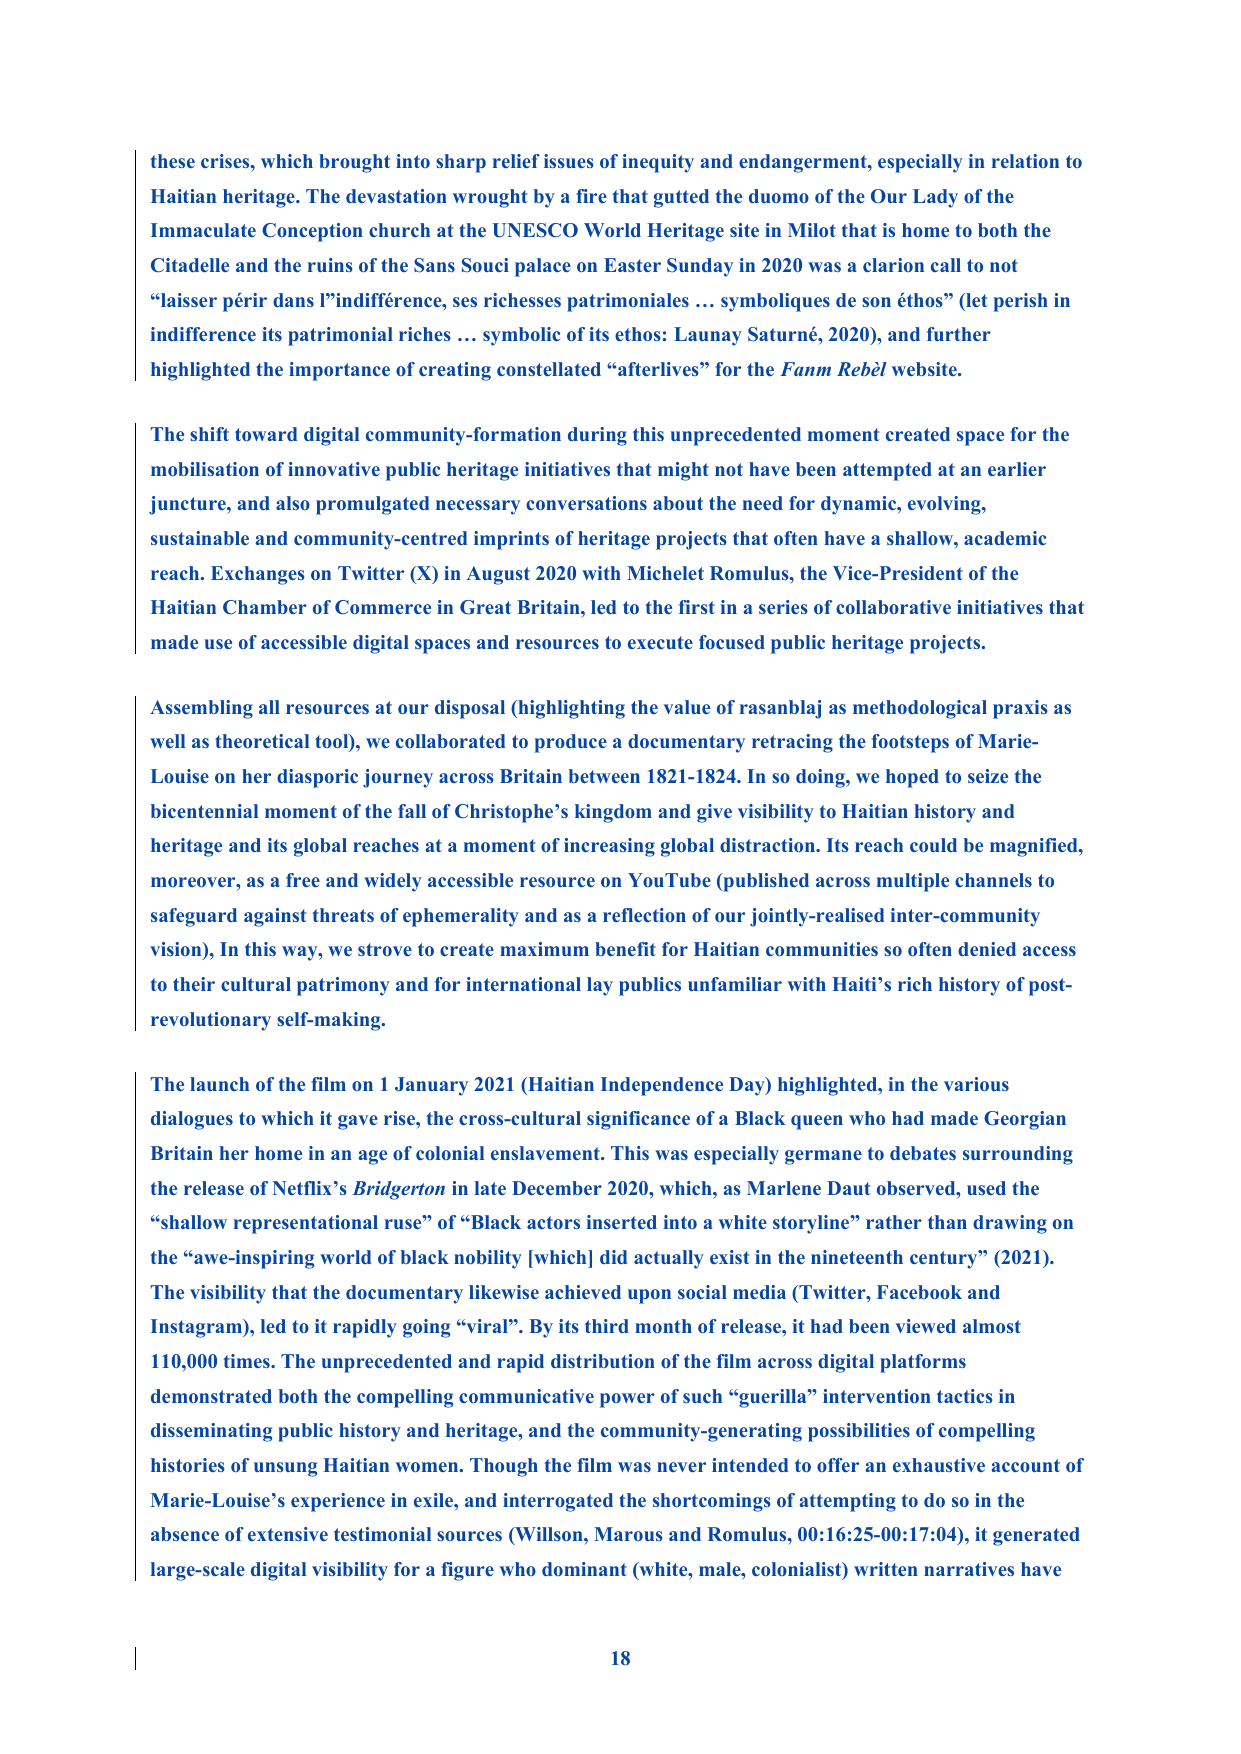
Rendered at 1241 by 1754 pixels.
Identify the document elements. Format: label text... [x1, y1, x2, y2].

text The shift toward digital community-formation during this unprecedented moment created space for the mobilisation of innovative public heritage initiatives that might not have been attempted at an earlier juncture, and also promulgated necessary conversations about the need for dynamic, evolving, sustainable and community-centred imprints of heritage projects that often have a shallow, academic reach. Exchanges on Twitter (X) in August 2020 with Michelet Romulus, the Vice-President of the Haitian Chamber of Commerce in Great Britain, led to the first in a series of collaborative initiatives that made use of accessible digital spaces and resources to execute focused public heritage projects. [150, 423, 1090, 654]
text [150, 150, 1090, 381]
text Assembling all resources at our disposal (highlighting the value of rasanblaj as methodological praxis as well as theoretical tool), we collaborated to produce a documentary retracing the footsteps of Marie-Louise on her diasporic journey across Britain between 1821-1824. In so doing, we hoped to seize the bicentennial moment of the fall of Christophe’s kingdom and give visibility to Haitian history and heritage and its global reaches at a moment of increasing global distraction. Its reach could be magnified, moreover, as a free and widely accessible resource on YouTube (published across multiple channels to safeguard against threats of ephemerality and as a reflection of our jointly-realised inter-community vision), In this way, we strove to create maximum benefit for Haitian communities so often denied access to their cultural patrimony and for international lay publics unfamiliar with Haiti’s rich history of post-revolutionary self-making. [150, 696, 1090, 1031]
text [150, 1072, 1090, 1581]
